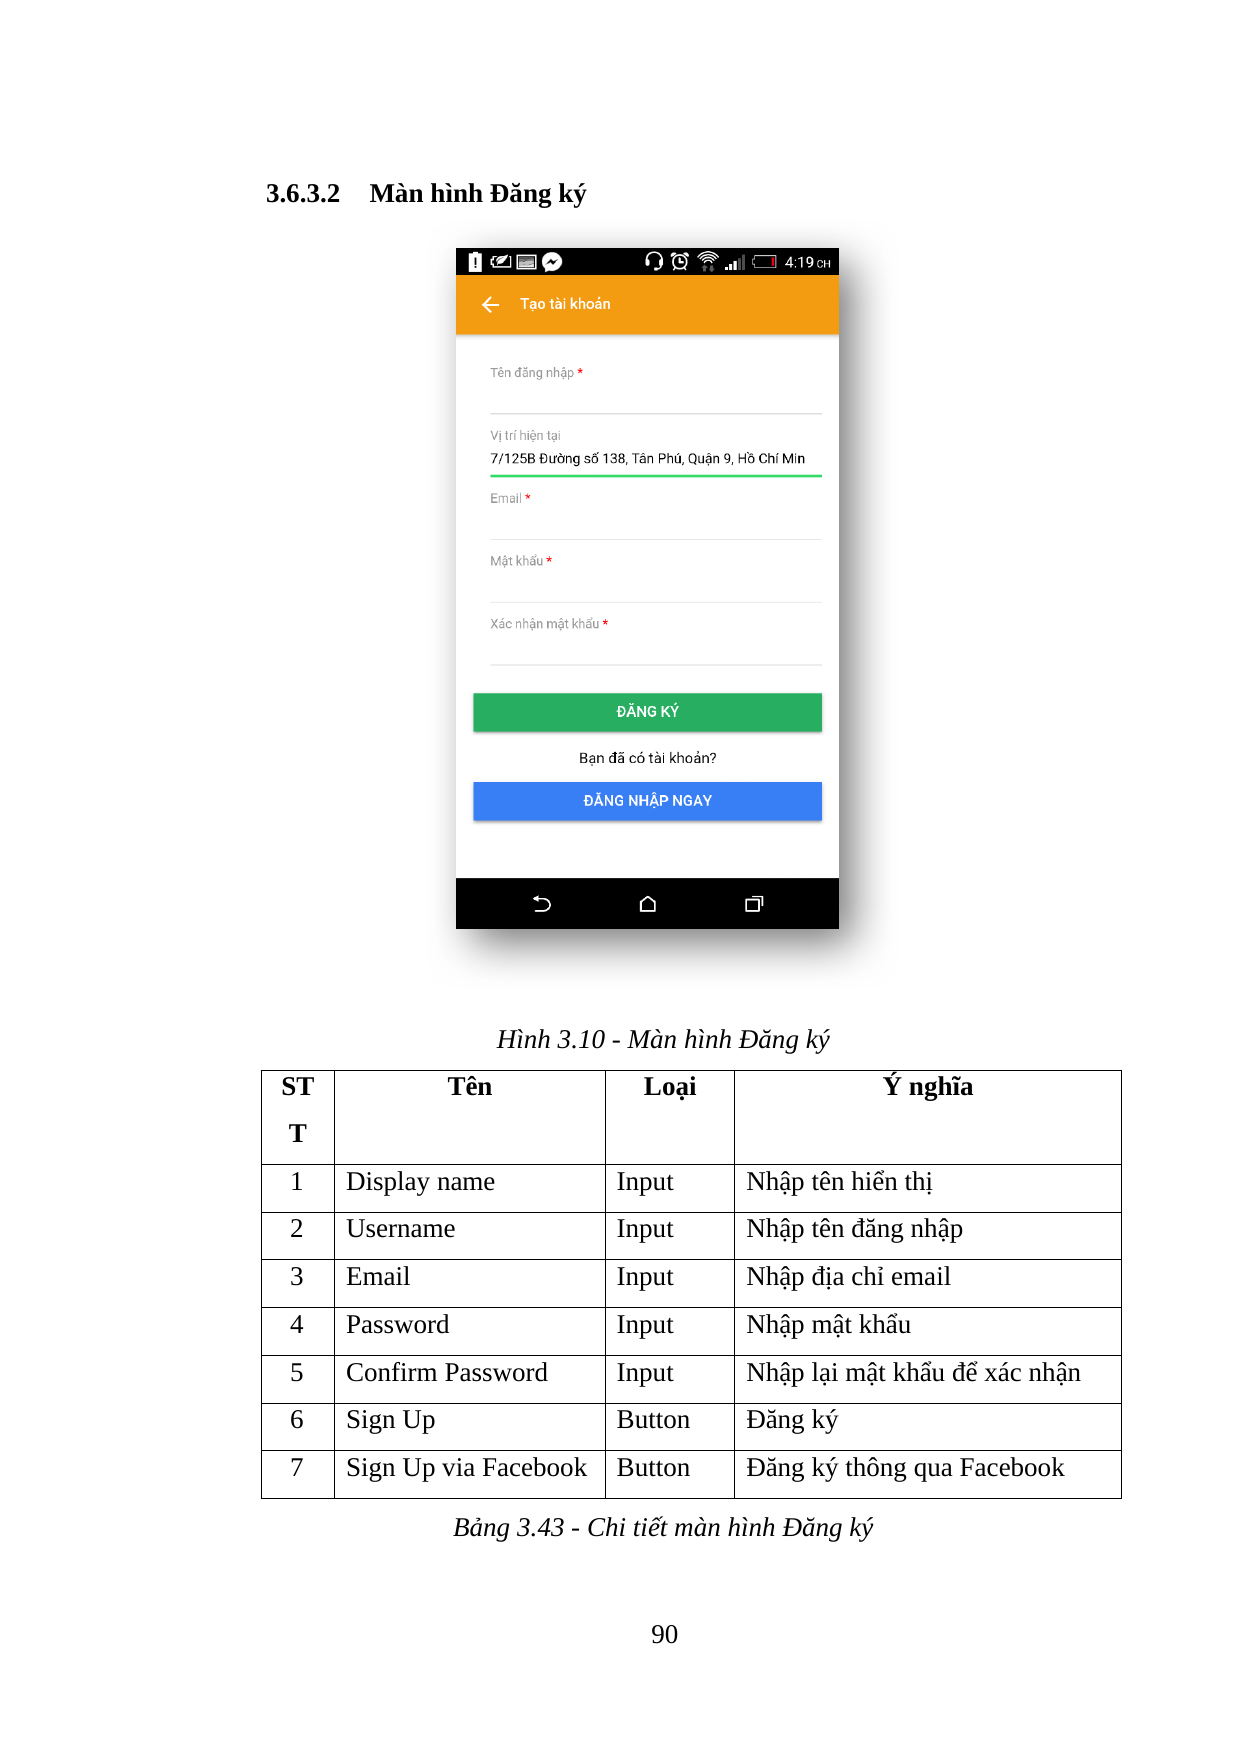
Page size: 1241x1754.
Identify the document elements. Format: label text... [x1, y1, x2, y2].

table_cell Nhập lại mật khẩu để xác nhận [735, 1356, 1121, 1402]
table_cell Nhập tên hiển thị [735, 1165, 1121, 1212]
picture [456, 248, 839, 929]
table_cell [262, 1213, 334, 1259]
table_cell [262, 1165, 334, 1212]
table_cell [262, 1308, 334, 1355]
table_cell Đăng ký thông qua Facebook [735, 1451, 1121, 1498]
table_cell Email [335, 1260, 605, 1307]
table_cell [262, 1356, 334, 1402]
table_cell [262, 1404, 334, 1450]
table_cell Input [606, 1213, 734, 1259]
table_cell Nhập mật khẩu [735, 1308, 1121, 1355]
table_header Tên [335, 1071, 605, 1164]
table_cell Nhập tên đăng nhập [735, 1213, 1121, 1259]
table_cell Input [606, 1260, 734, 1307]
table_cell [262, 1451, 334, 1498]
table_cell Confirm Password [335, 1356, 605, 1402]
table_header STT [262, 1071, 334, 1164]
table_cell Button [606, 1451, 734, 1498]
table_cell Button [606, 1404, 734, 1450]
table_cell Nhập địa chỉ email [735, 1260, 1121, 1307]
table_cell Input [606, 1356, 734, 1402]
table_cell Password [335, 1308, 605, 1355]
table_cell [262, 1260, 334, 1307]
table_cell Username [335, 1213, 605, 1259]
table_header Loại [606, 1071, 734, 1164]
table_cell Display name [335, 1165, 605, 1212]
table_cell Input [606, 1165, 734, 1212]
subtitle Màn hình Đăng ký [266, 177, 1122, 208]
table_header Ý nghĩa [735, 1071, 1121, 1164]
table_cell Sign Up via Facebook [335, 1451, 605, 1498]
table_cell Input [606, 1308, 734, 1355]
table_cell Đăng ký [735, 1404, 1121, 1450]
table_cell Sign Up [335, 1404, 605, 1450]
